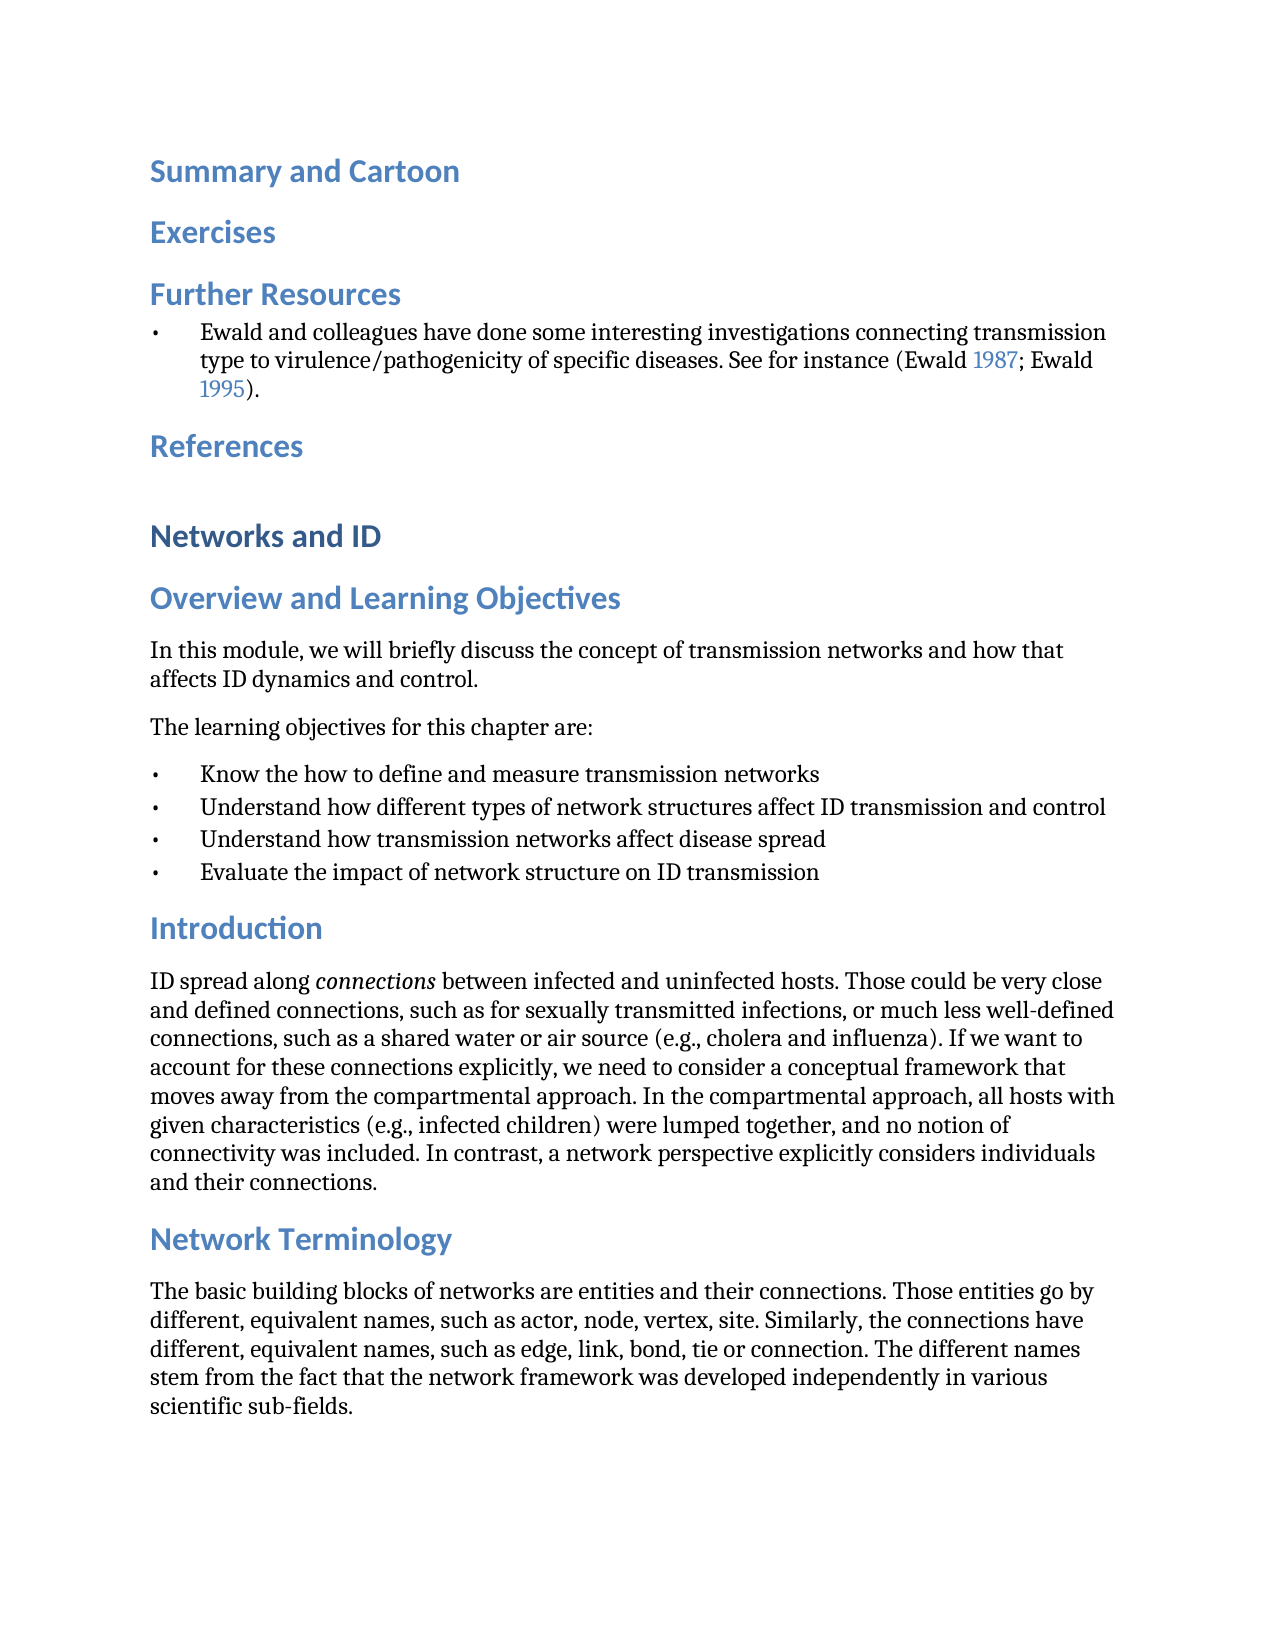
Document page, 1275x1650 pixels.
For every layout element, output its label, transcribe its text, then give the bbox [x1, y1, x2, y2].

list Understand how different types of network structures affect ID transmission and control [150, 793, 1125, 821]
subtitle Further Resources [150, 273, 1125, 314]
text The learning objectives for this chapter are: [150, 713, 1125, 741]
list Ewald and colleagues have done some interesting investigations connecting transmission type to virulence/pathogenicity of specific diseases. See for instance (Ewald 1987; Ewald 1995). [150, 318, 1125, 404]
subtitle Overview and Learning Objectives [150, 577, 1125, 618]
text The basic building blocks of networks are entities and their connections. Those entities go by different, equivalent names, such as actor, node, vertex, site. Similarly, the connections have different, equivalent names, such as edge, link, bond, tie or connection. The different names stem from the fact that the network framework was developed independently in various scientific sub-fields. [150, 1277, 1125, 1421]
text ID spread along connections between infected and uninfected hosts. Those could be very close and defined connections, such as for sexually transmitted infections, or much less well-defined connections, such as a shared water or air source (e.g., cholera and influenza). If we want to account for these connections explicitly, we need to consider a conceptual framework that moves away from the compartmental approach. In the compartmental approach, all hosts with given characteristics (e.g., infected children) were lumped together, and no notion of connectivity was included. In contrast, a network perspective explicitly considers individuals and their connections. [150, 967, 1125, 1197]
subtitle Summary and Cartoon [150, 150, 1125, 191]
list Understand how transmission networks affect disease spread [150, 825, 1125, 854]
subtitle Exercises [150, 212, 1125, 252]
list Evaluate the impact of network structure on ID transmission [150, 858, 1125, 886]
subtitle References [150, 425, 1125, 465]
list Know the how to define and measure transmission networks [150, 760, 1125, 789]
text In this module, we will briefly discuss the concept of transmission networks and how that affects ID dynamics and control. [150, 636, 1125, 694]
subtitle Networks and ID [150, 515, 1125, 556]
subtitle Introduction [150, 907, 1125, 948]
subtitle Network Terminology [150, 1218, 1125, 1258]
